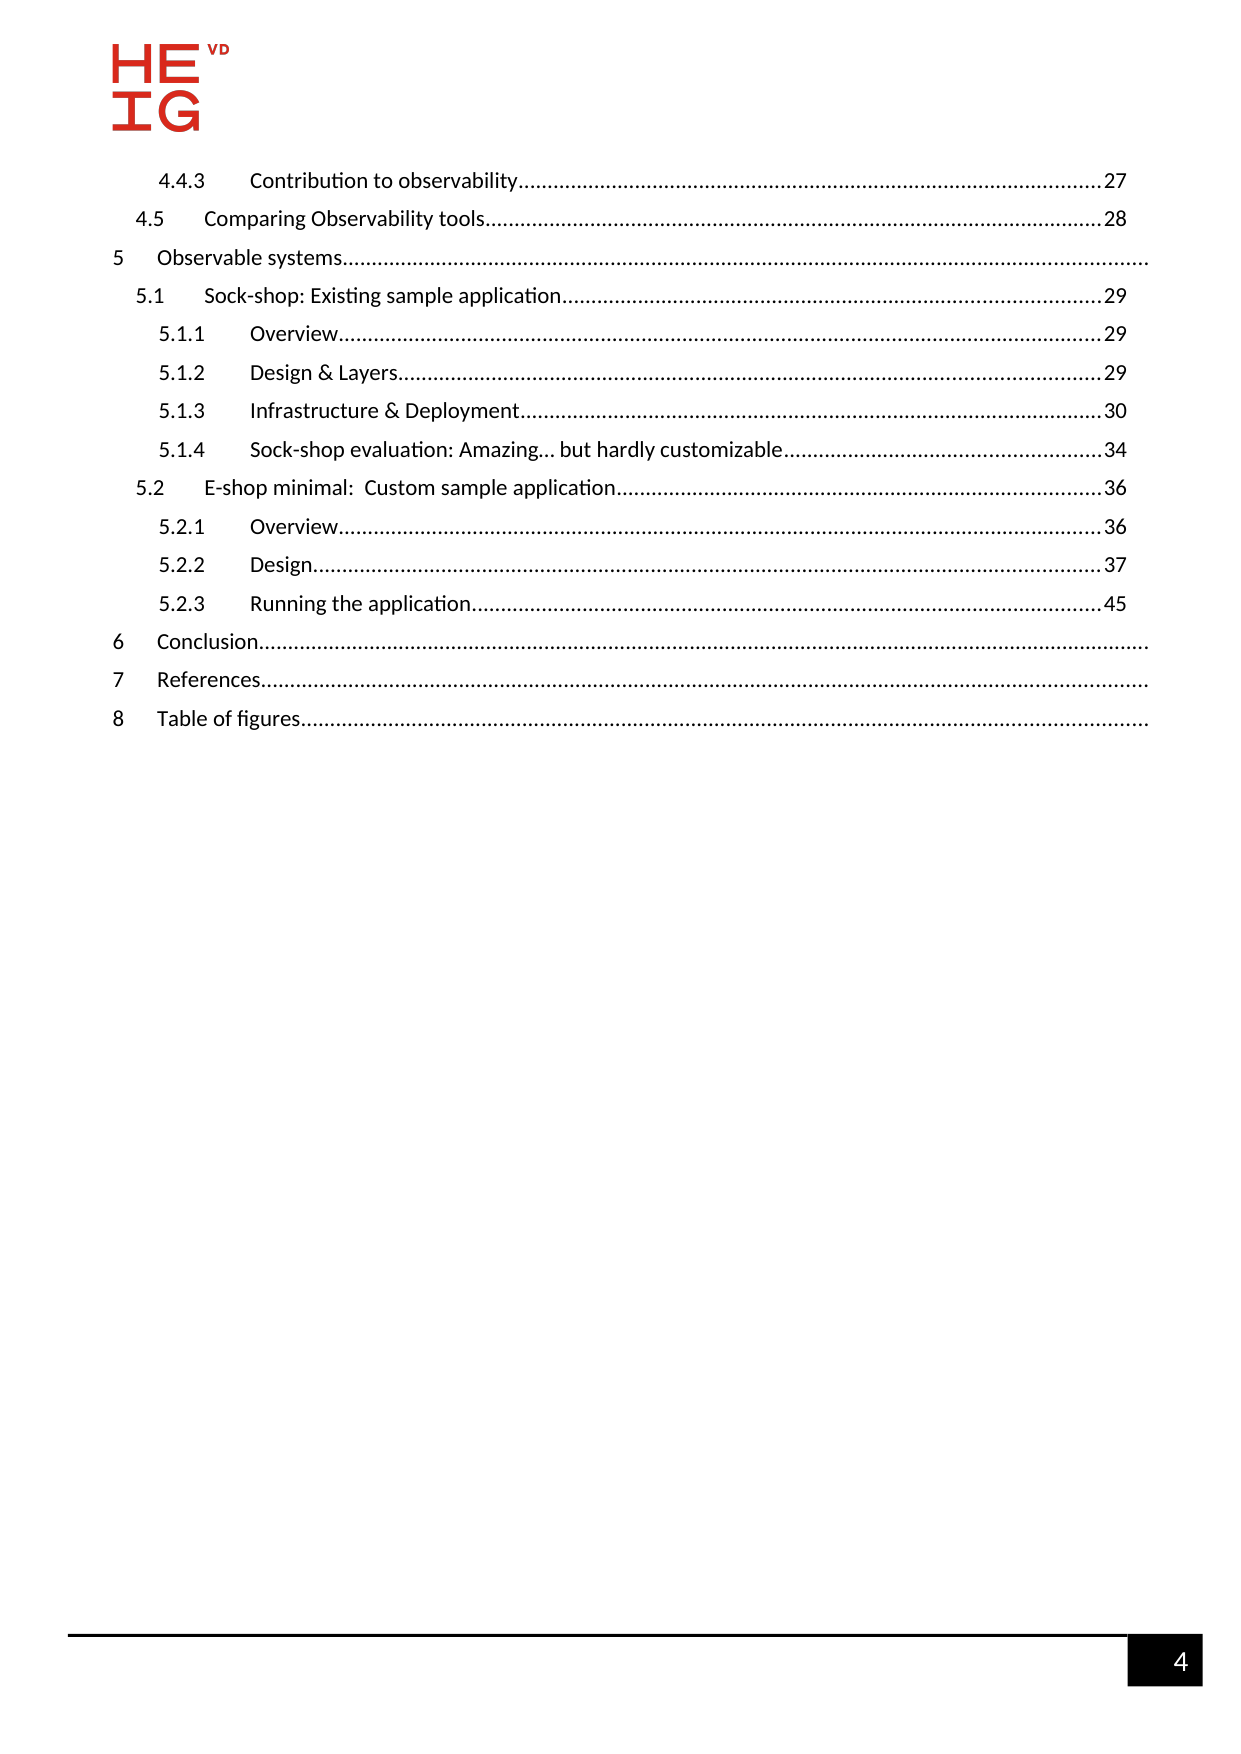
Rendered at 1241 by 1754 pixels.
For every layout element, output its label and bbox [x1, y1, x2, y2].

picture [112, 44, 229, 132]
